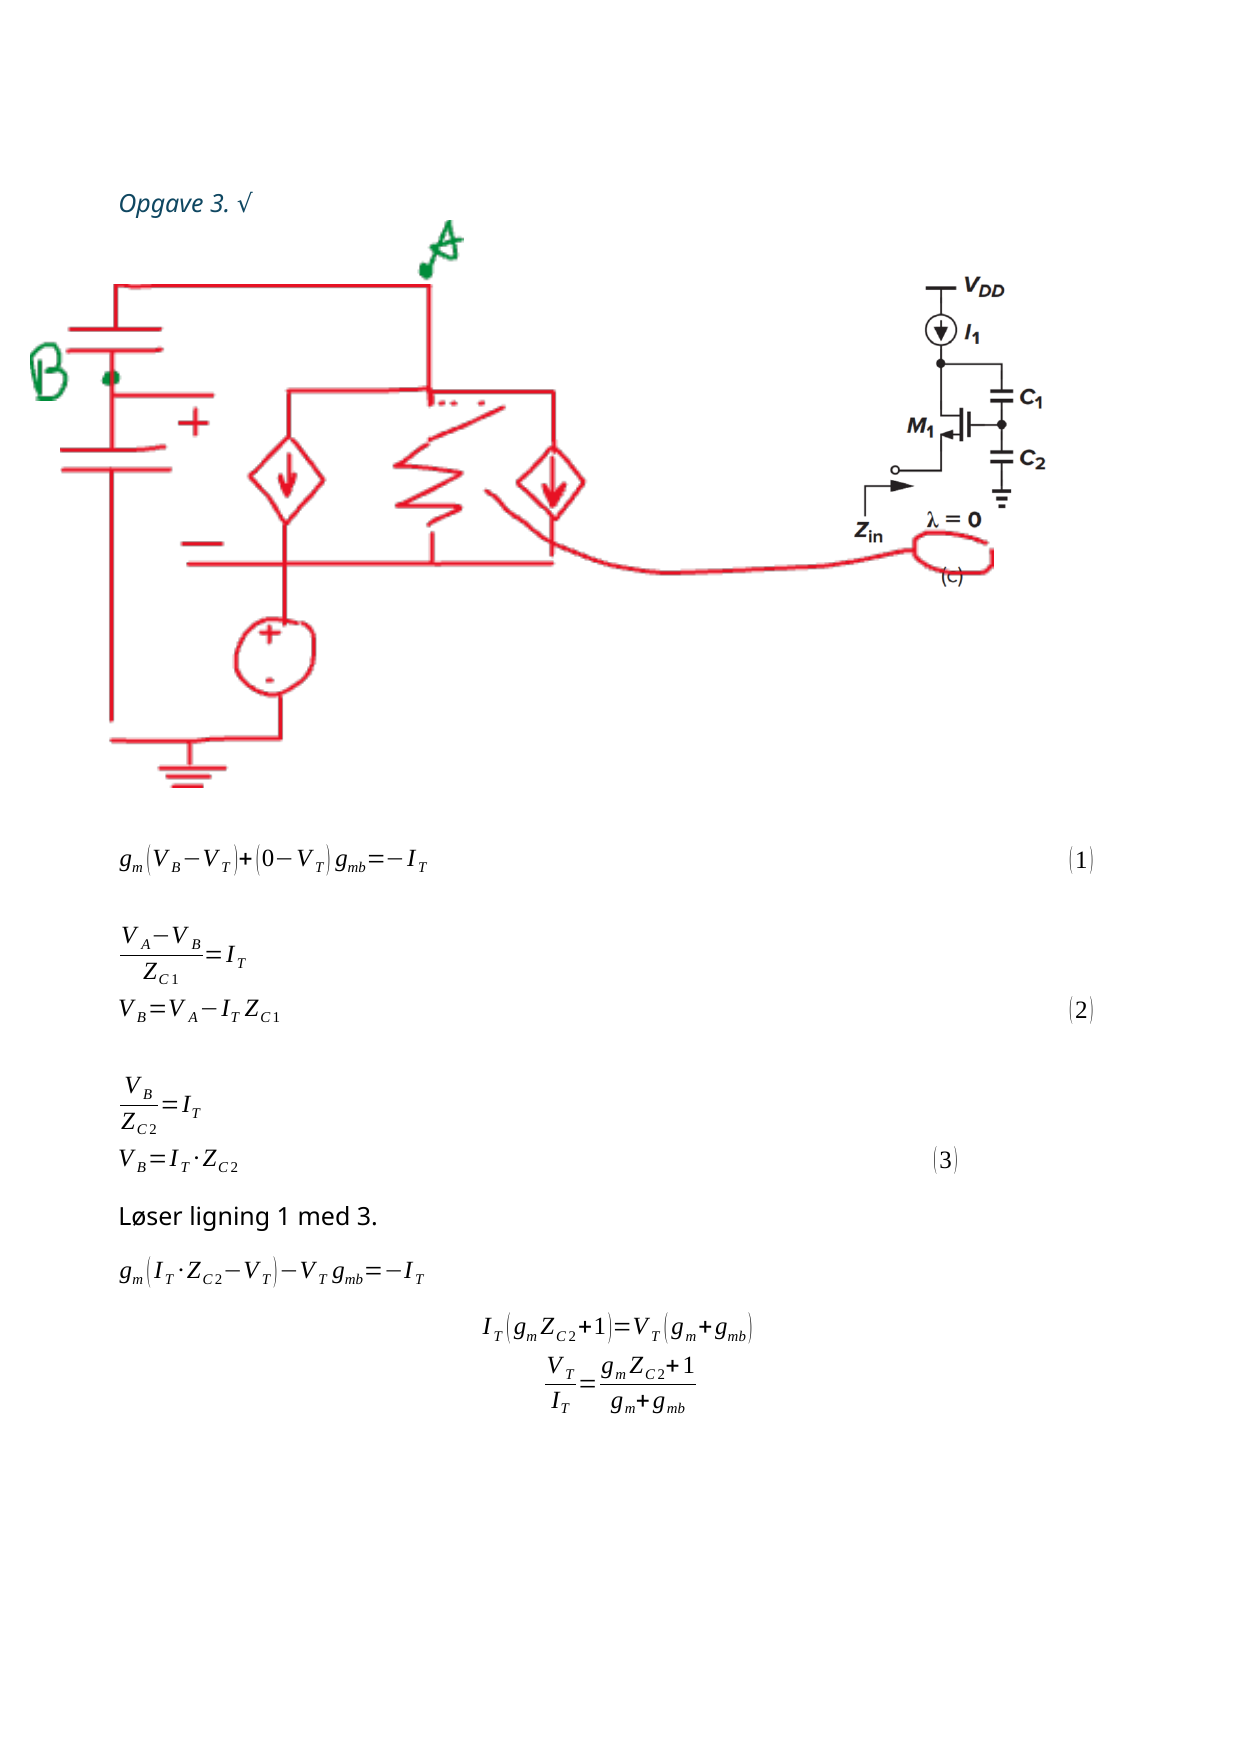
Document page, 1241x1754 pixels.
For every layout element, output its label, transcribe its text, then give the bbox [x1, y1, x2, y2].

subtitle Opgave 3. √ [118, 186, 1122, 219]
text Løser ligning 1 med 3. [118, 1199, 1122, 1233]
picture [30, 214, 1121, 788]
